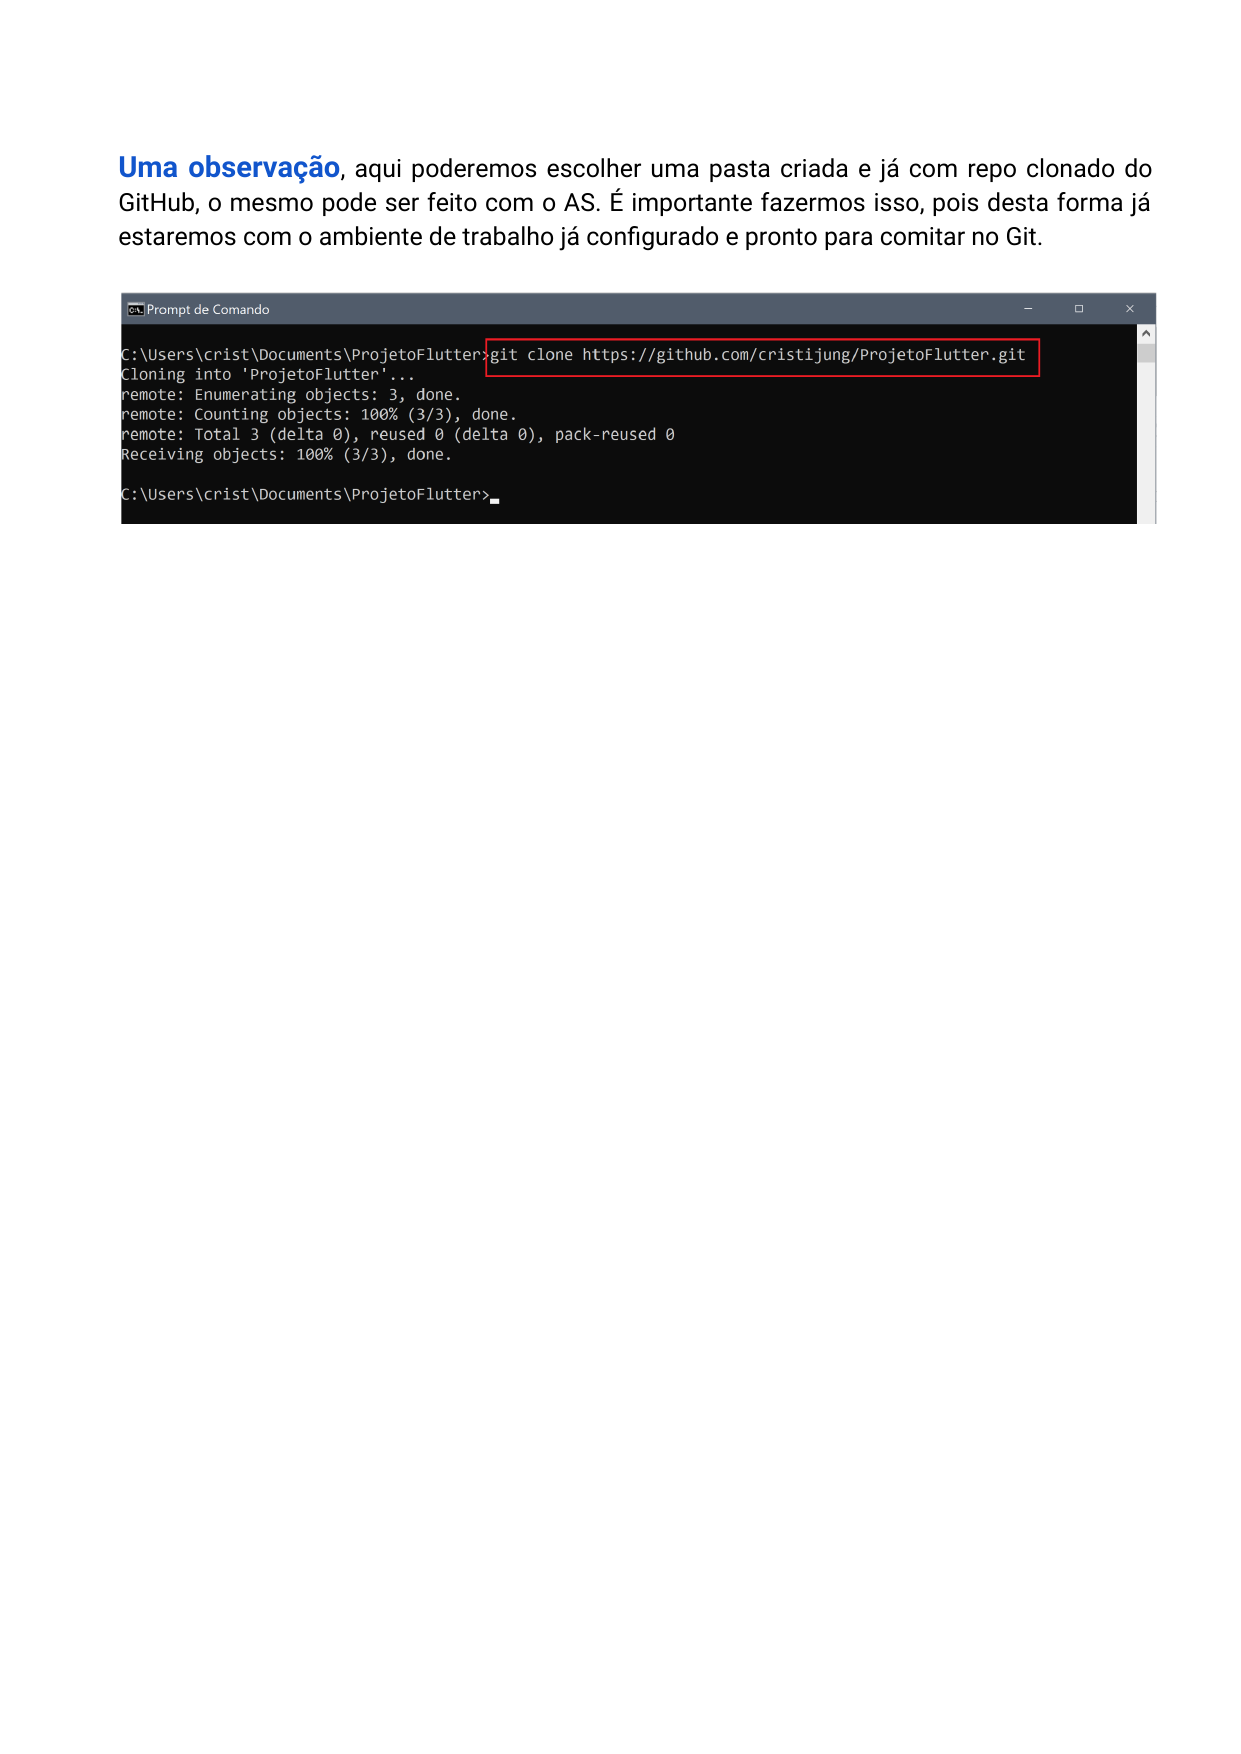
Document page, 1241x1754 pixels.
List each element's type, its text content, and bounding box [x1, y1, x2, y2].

text Uma observação, aqui poderemos escolher uma pasta criada e já com repo clonado do GitHub, o mesmo pode ser feito com o AS. É importante fazermos isso, pois desta forma já estaremos com o ambiente de trabalho já configurado e pronto para comitar no Git. [118, 150, 1153, 251]
picture [121, 292, 1157, 524]
